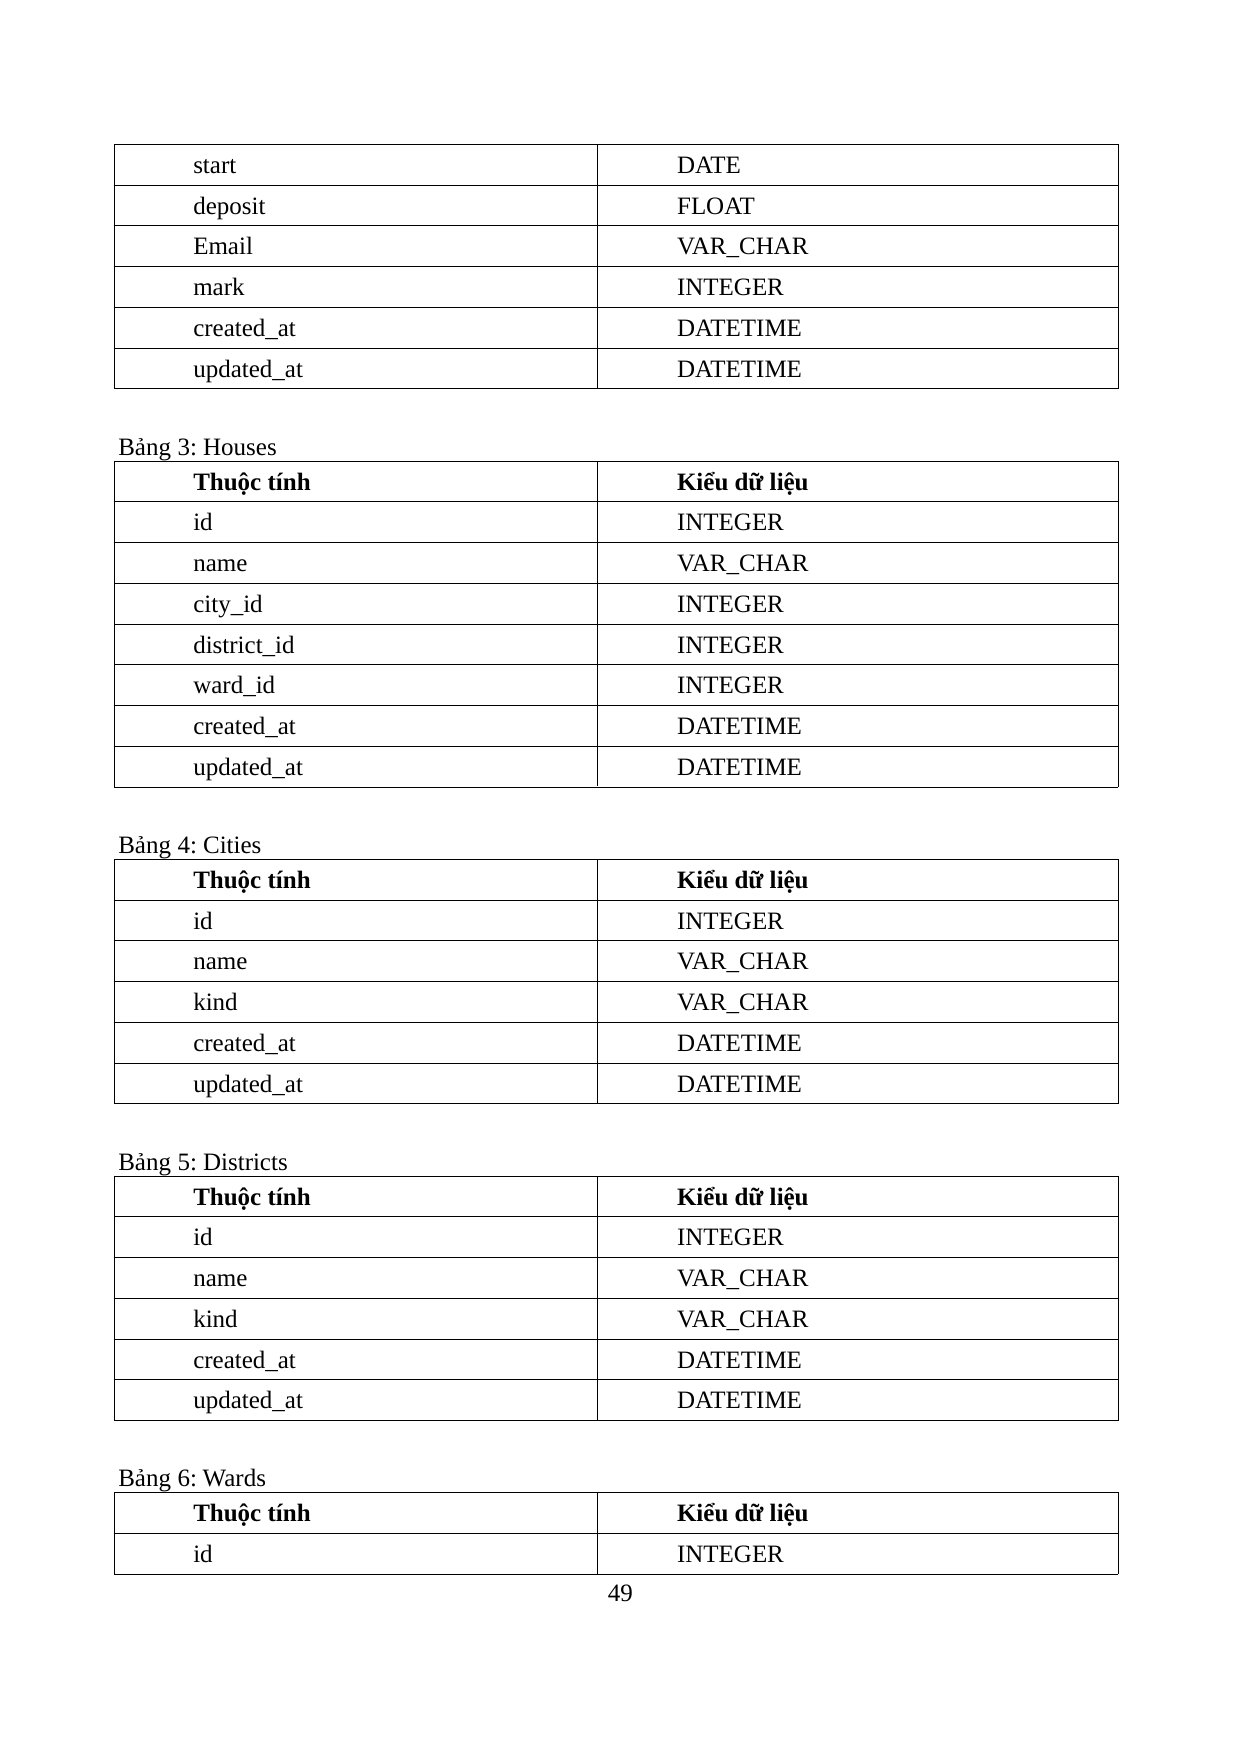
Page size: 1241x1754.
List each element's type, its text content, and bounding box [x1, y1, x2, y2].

table_cell INTEGER [598, 267, 1118, 307]
table_header Kiểu dữ liệu [598, 462, 1118, 501]
table_cell DATETIME [598, 308, 1118, 347]
text Bảng 5: Districts [118, 1147, 1122, 1176]
table_cell DATETIME [598, 706, 1118, 746]
table_cell kind [115, 982, 597, 1022]
table_cell district_id [115, 625, 597, 664]
table_cell INTEGER [598, 502, 1118, 542]
table_cell VAR_CHAR [598, 1299, 1118, 1338]
table_cell name [115, 1258, 597, 1298]
table_cell id [115, 502, 597, 542]
table_cell updated_at [115, 747, 597, 786]
table_cell VAR_CHAR [598, 543, 1118, 583]
table_cell VAR_CHAR [598, 1258, 1118, 1298]
table_cell VAR_CHAR [598, 941, 1118, 981]
table_cell created_at [115, 706, 597, 746]
table_cell DATETIME [598, 1023, 1118, 1062]
table_cell INTEGER [598, 625, 1118, 664]
table_cell start [115, 145, 597, 184]
table_cell created_at [115, 1023, 597, 1062]
table_cell DATE [598, 145, 1118, 184]
table_cell name [115, 941, 597, 981]
table_cell DATETIME [598, 349, 1118, 388]
table_cell DATETIME [598, 1380, 1118, 1420]
table_cell DATETIME [598, 1340, 1118, 1379]
table_cell updated_at [115, 349, 597, 388]
text Bảng 4: Cities [118, 830, 1122, 859]
table_cell Email [115, 226, 597, 266]
table_header Kiểu dữ liệu [598, 1177, 1118, 1216]
table_header Thuộc tính [115, 462, 597, 501]
table_cell updated_at [115, 1064, 597, 1103]
table_cell mark [115, 267, 597, 307]
table_header Thuộc tính [115, 1493, 597, 1533]
table_cell DATETIME [598, 747, 1118, 786]
table_cell VAR_CHAR [598, 226, 1118, 266]
table_cell deposit [115, 186, 597, 225]
table_header Thuộc tính [115, 1177, 597, 1216]
table_header Thuộc tính [115, 860, 597, 899]
table_cell updated_at [115, 1380, 597, 1420]
table_cell INTEGER [598, 1534, 1118, 1574]
table_header Kiểu dữ liệu [598, 860, 1118, 899]
table_cell INTEGER [598, 665, 1118, 705]
table_cell ward_id [115, 665, 597, 705]
table_cell INTEGER [598, 901, 1118, 940]
table_cell created_at [115, 1340, 597, 1379]
text Bảng 3: Houses [118, 432, 1122, 461]
table_header Kiểu dữ liệu [598, 1493, 1118, 1533]
table_cell city_id [115, 584, 597, 623]
table_cell id [115, 1534, 597, 1574]
table_cell name [115, 543, 597, 583]
table_cell kind [115, 1299, 597, 1338]
table_cell id [115, 901, 597, 940]
table_cell INTEGER [598, 1217, 1118, 1257]
table_cell id [115, 1217, 597, 1257]
table_cell FLOAT [598, 186, 1118, 225]
table_cell created_at [115, 308, 597, 347]
text Bảng 6: Wards [118, 1463, 1122, 1492]
table_cell VAR_CHAR [598, 982, 1118, 1022]
table_cell INTEGER [598, 584, 1118, 623]
table_cell DATETIME [598, 1064, 1118, 1103]
